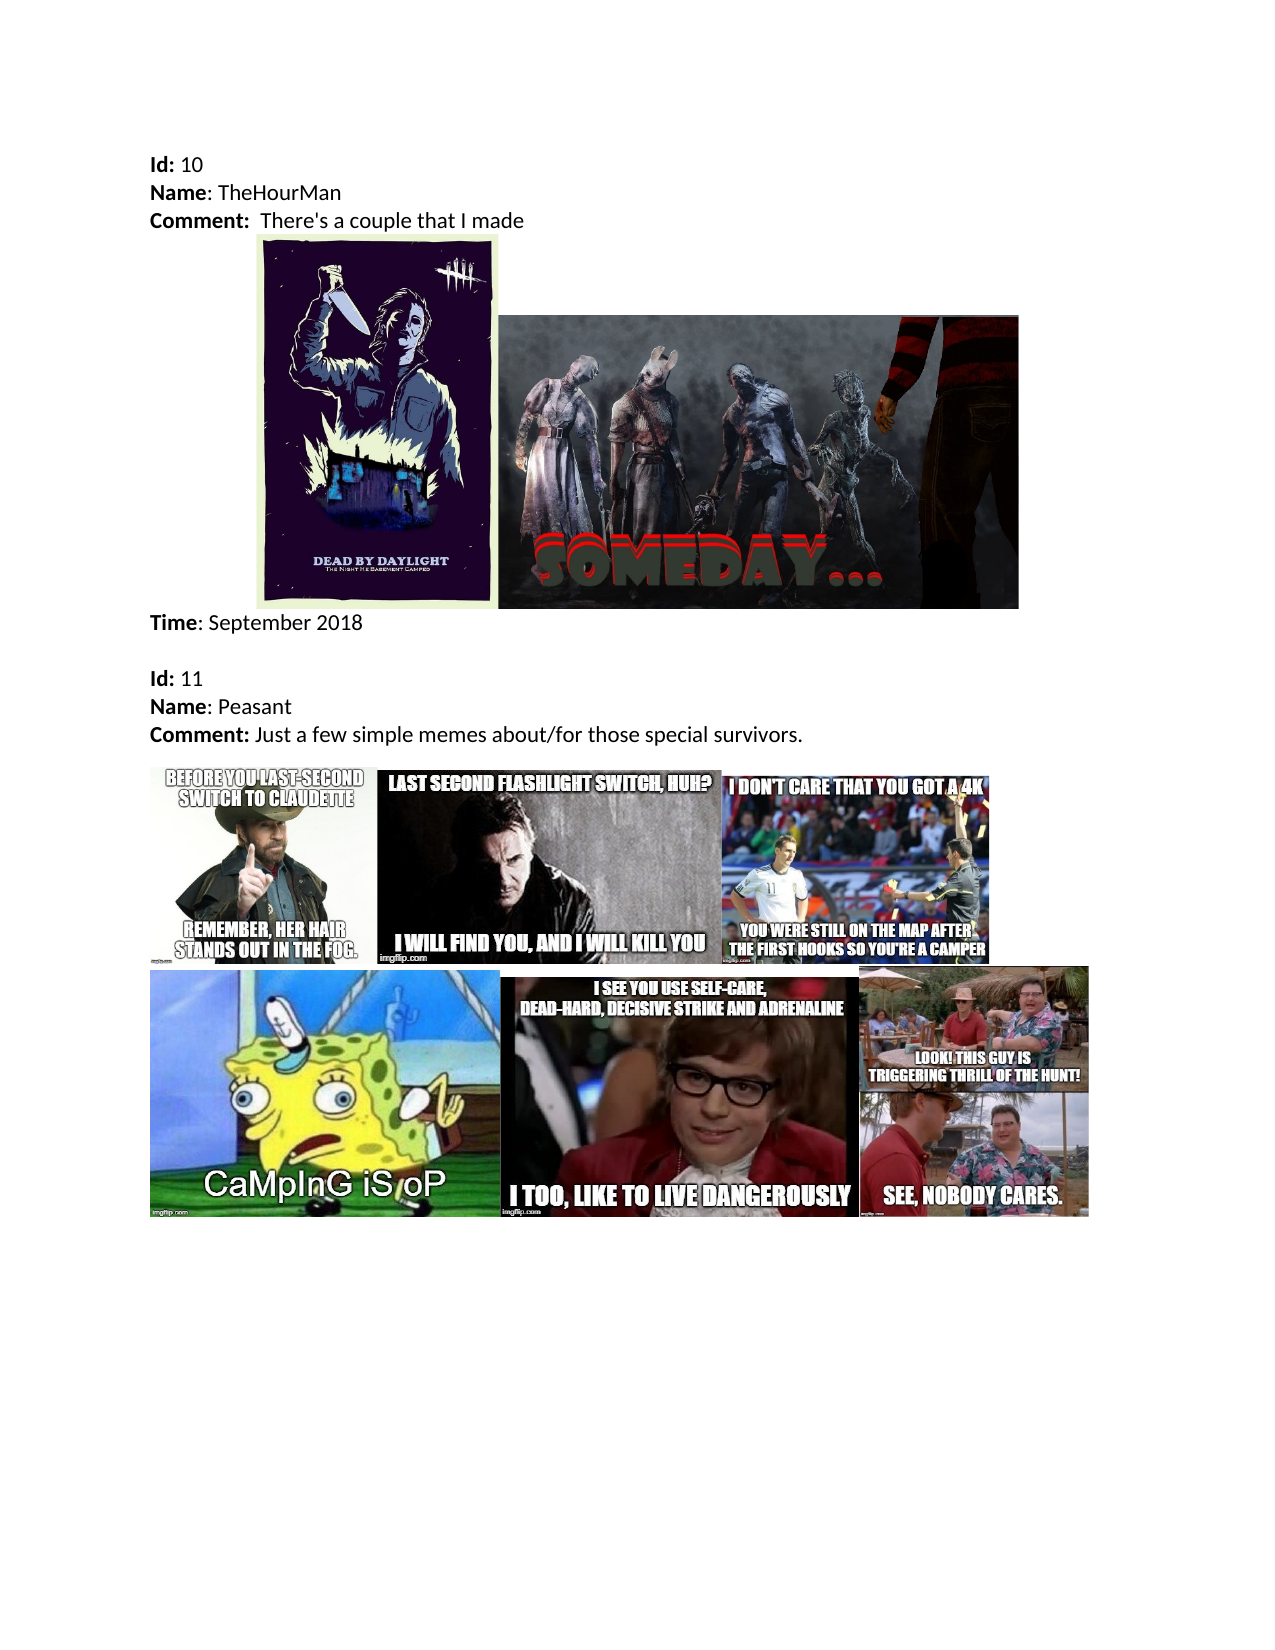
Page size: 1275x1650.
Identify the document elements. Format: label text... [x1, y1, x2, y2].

picture [256, 234, 1019, 609]
text Time: September 2018 [150, 608, 1125, 636]
text Name: TheHourMan [150, 178, 1125, 206]
picture [150, 966, 1089, 1217]
text Comment: Just a few simple memes about/for those special survivors. [150, 720, 1125, 748]
text Comment: There's a couple that I made [150, 206, 1125, 234]
picture [150, 767, 990, 964]
text Id: 11 [150, 664, 1125, 692]
text Id: 10 [150, 150, 1125, 178]
text Name: Peasant [150, 692, 1125, 720]
